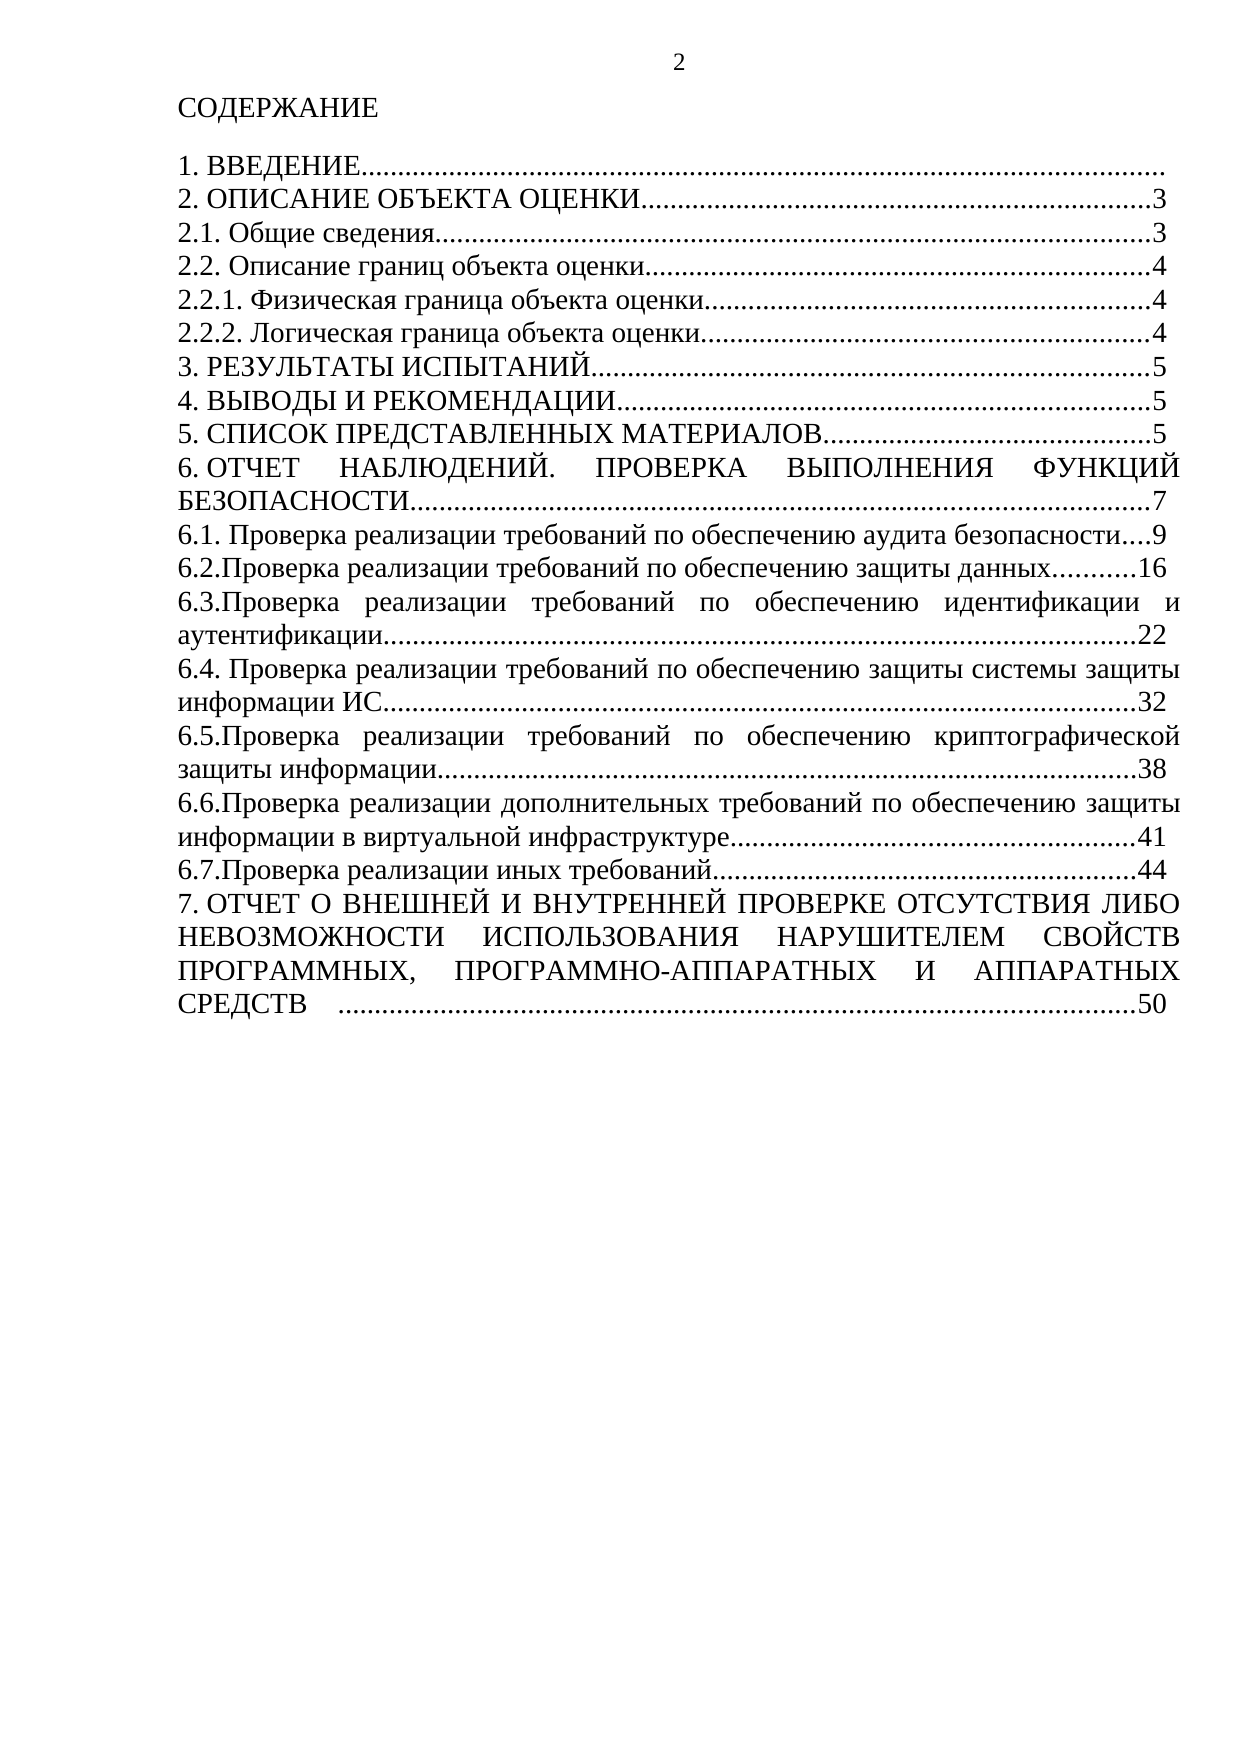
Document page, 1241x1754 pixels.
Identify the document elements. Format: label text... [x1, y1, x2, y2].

text 5. СПИСОК ПРЕДСТАВЛЕННЫХ МАТЕРИАЛОВ 5 [177, 416, 1181, 450]
text 6.6.Проверка реализации дополнительных требований по обеспечению защиты информации в виртуальной инфраструктуре 41 [177, 785, 1181, 852]
text 6.1. Проверка реализации требований по обеспечению аудита безопасности 9 [177, 517, 1181, 550]
text 7. ОТЧЕТ О ВНЕШНЕЙ И ВНУТРЕННЕЙ ПРОВЕРКЕ ОТСУТСТВИЯ ЛИБО НЕВОЗМОЖНОСТИ ИСПОЛЬЗОВАНИЯ НАРУШИТЕЛЕМ СВОЙСТВ ПРОГРАММНЫХ, ПРОГРАММНО-АППАРАТНЫХ И АППАРАТНЫХ СРЕДСТВ 50 [177, 886, 1181, 1020]
text 6.5.Проверка реализации требований по обеспечению криптографической защиты информации 38 [177, 718, 1181, 785]
text 6.2.Проверка реализации требований по обеспечению защиты данных 16 [177, 550, 1181, 584]
title 2022СОДЕРЖАНИЕ [177, 90, 1181, 124]
text 1. ВВЕДЕНИЕ [177, 148, 1181, 181]
text 2.2. Описание границ объекта оценки 4 [177, 248, 1181, 282]
text 6. ОТЧЕТ НАБЛЮДЕНИЙ. ПРОВЕРКА ВЫПОЛНЕНИЯ ФУНКЦИЙ БЕЗОПАСНОСТИ 7 [177, 450, 1181, 517]
text 6.4. Проверка реализации требований по обеспечению защиты системы защиты информации ИС 32 [177, 651, 1181, 718]
text 6.7.Проверка реализации иных требований 44 [177, 852, 1181, 886]
text 3. РЕЗУЛЬТАТЫ ИСПЫТАНИЙ 5 [177, 349, 1181, 383]
text 4. ВЫВОДЫ И РЕКОМЕНДАЦИИ 5 [177, 383, 1181, 416]
text 2.1. Общие сведения 3 [177, 215, 1181, 248]
text 6.3.Проверка реализации требований по обеспечению идентификации и аутентификации 22 [177, 584, 1181, 651]
text 2. ОПИСАНИЕ ОБЪЕКТА ОЦЕНКИ 3 [177, 181, 1181, 215]
text 2.2.2. Логическая граница объекта оценки 4 [177, 316, 1181, 349]
text 2.2.1. Физическая граница объекта оценки 4 [177, 282, 1181, 316]
